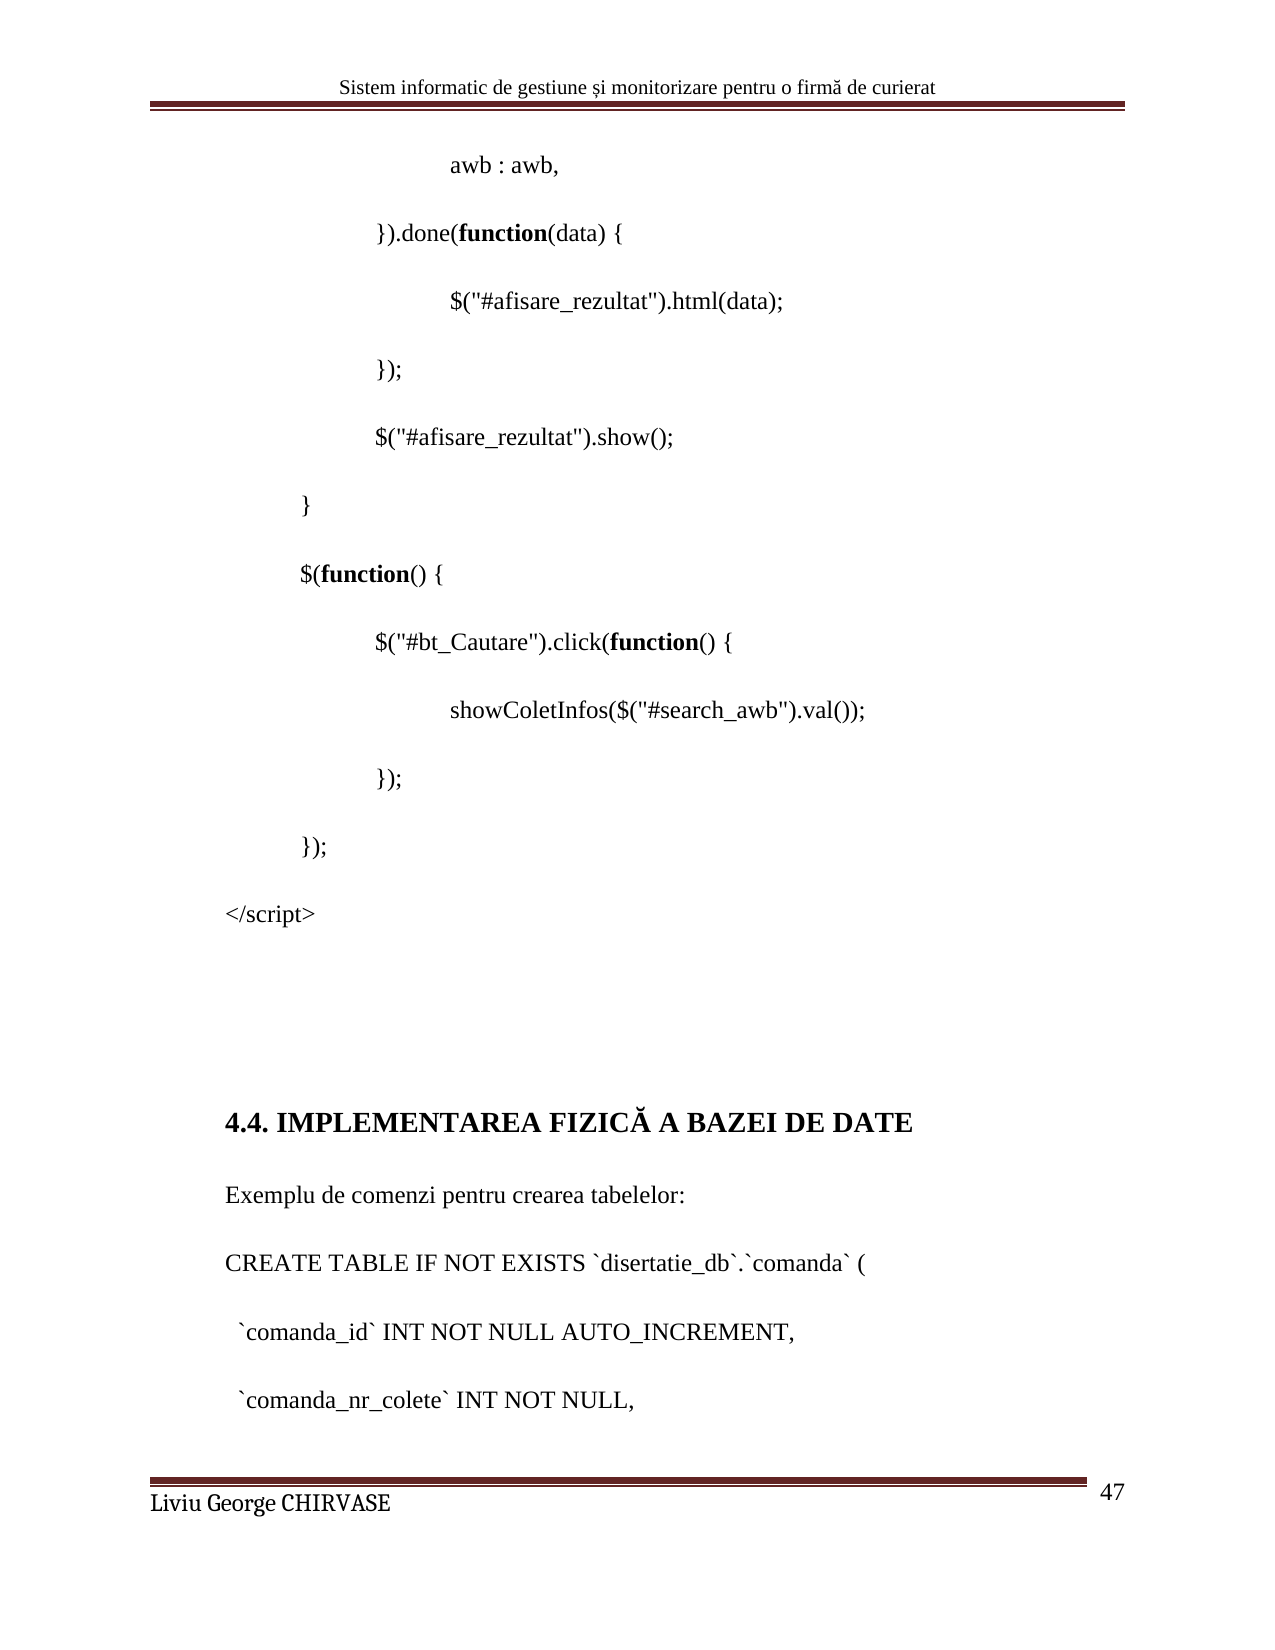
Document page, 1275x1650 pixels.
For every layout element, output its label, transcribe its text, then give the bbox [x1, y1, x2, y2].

text }); [150, 831, 1125, 860]
text $("#bt_Cautare").click(function() { [150, 627, 1125, 656]
text }); [150, 763, 1125, 792]
text $("#afisare_rezultat").html(data); [150, 286, 1125, 315]
text showColetInfos($("#search_awb").val()); [150, 695, 1125, 724]
text }).done(function(data) { [150, 218, 1125, 247]
text Exemplu de comenzi pentru crearea tabelelor: [150, 1180, 1125, 1209]
subtitle 4.4. IMPLEMENTAREA FIZICĂ A BAZEI DE DATE [225, 1105, 1125, 1138]
text `comanda_nr_colete` INT NOT NULL, [150, 1385, 1125, 1413]
text `comanda_id` INT NOT NULL AUTO_INCREMENT, [150, 1317, 1125, 1345]
text CREATE TABLE IF NOT EXISTS `disertatie_db`.`comanda` ( [150, 1248, 1125, 1277]
text $("#afisare_rezultat").show(); [150, 422, 1125, 451]
text } [150, 491, 1125, 519]
text }); [150, 354, 1125, 383]
text awb : awb, [150, 150, 1125, 179]
text $(function() { [150, 559, 1125, 587]
text </script> [150, 899, 1125, 928]
